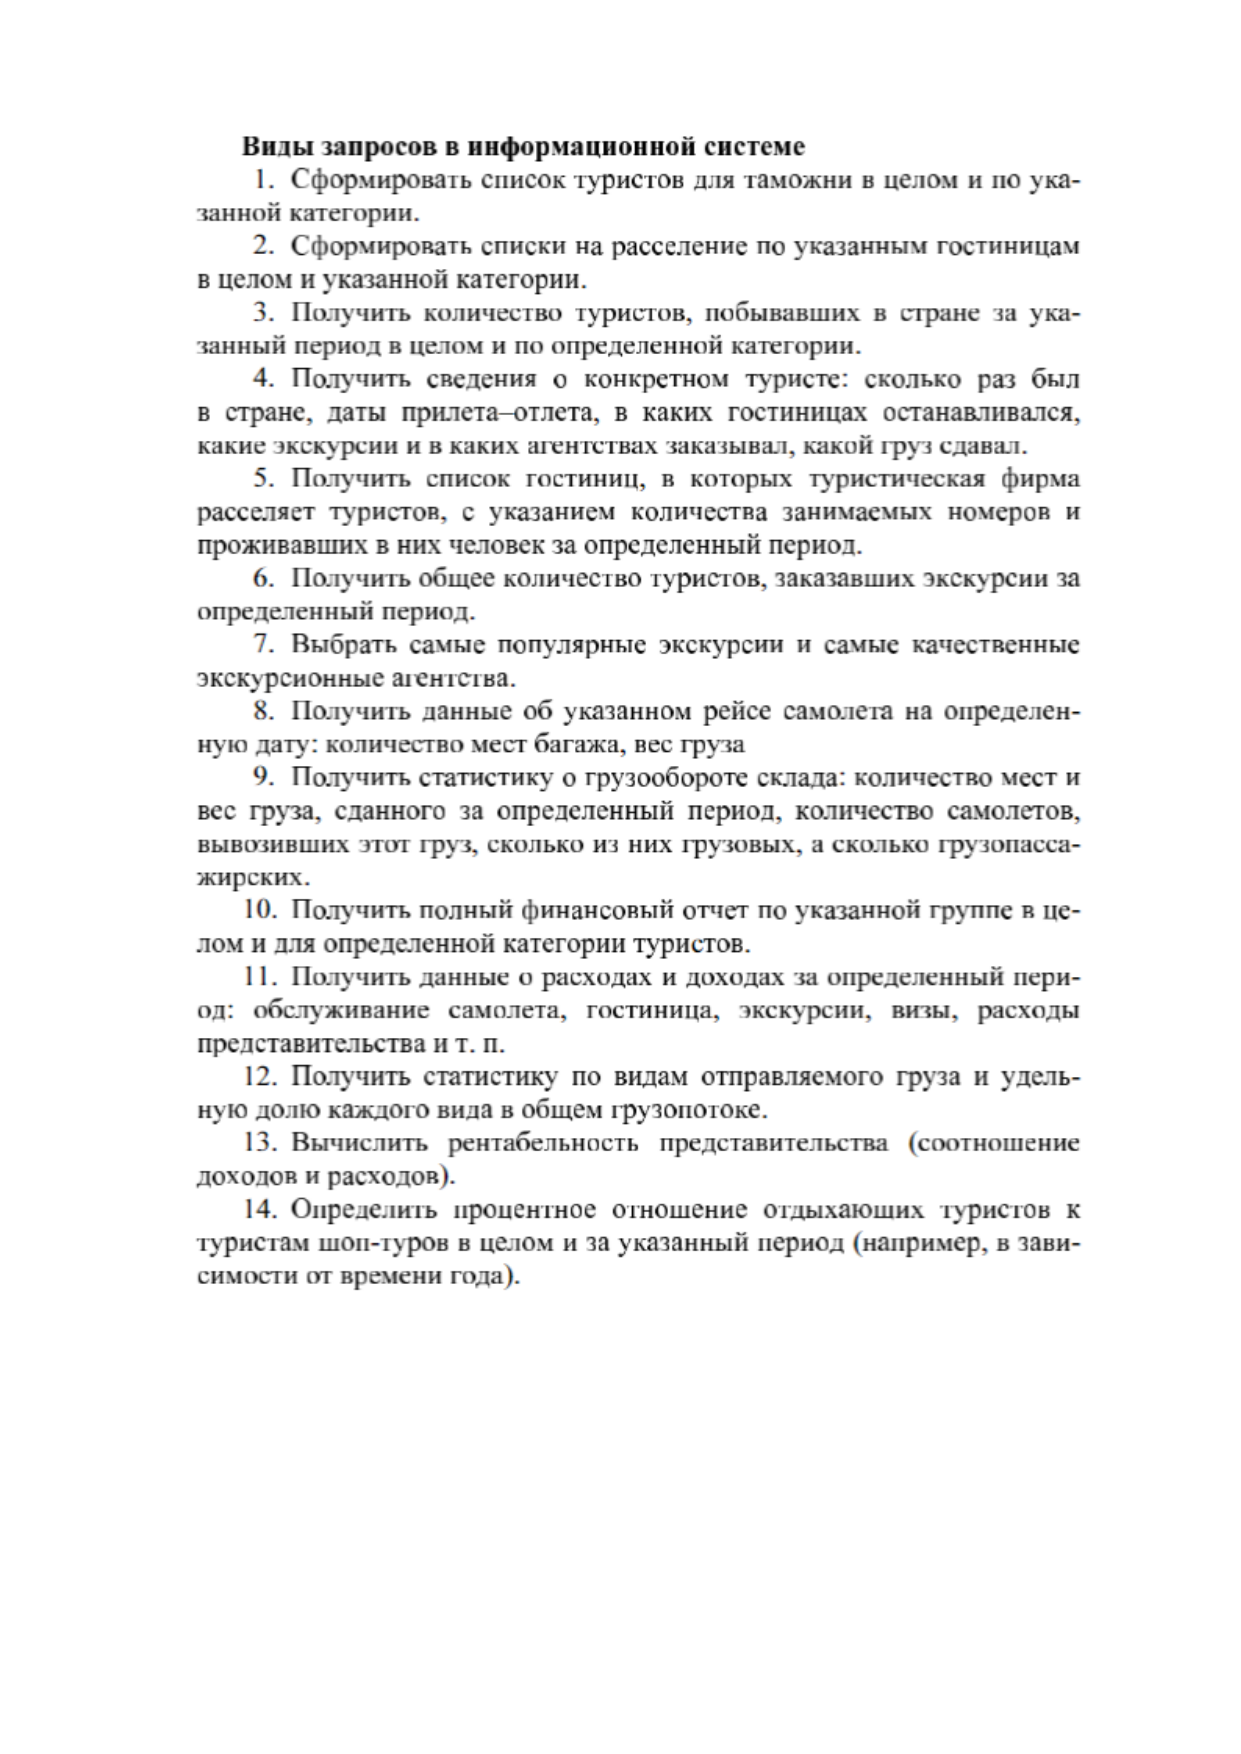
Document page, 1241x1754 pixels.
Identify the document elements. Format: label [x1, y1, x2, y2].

picture [177, 118, 1090, 1298]
